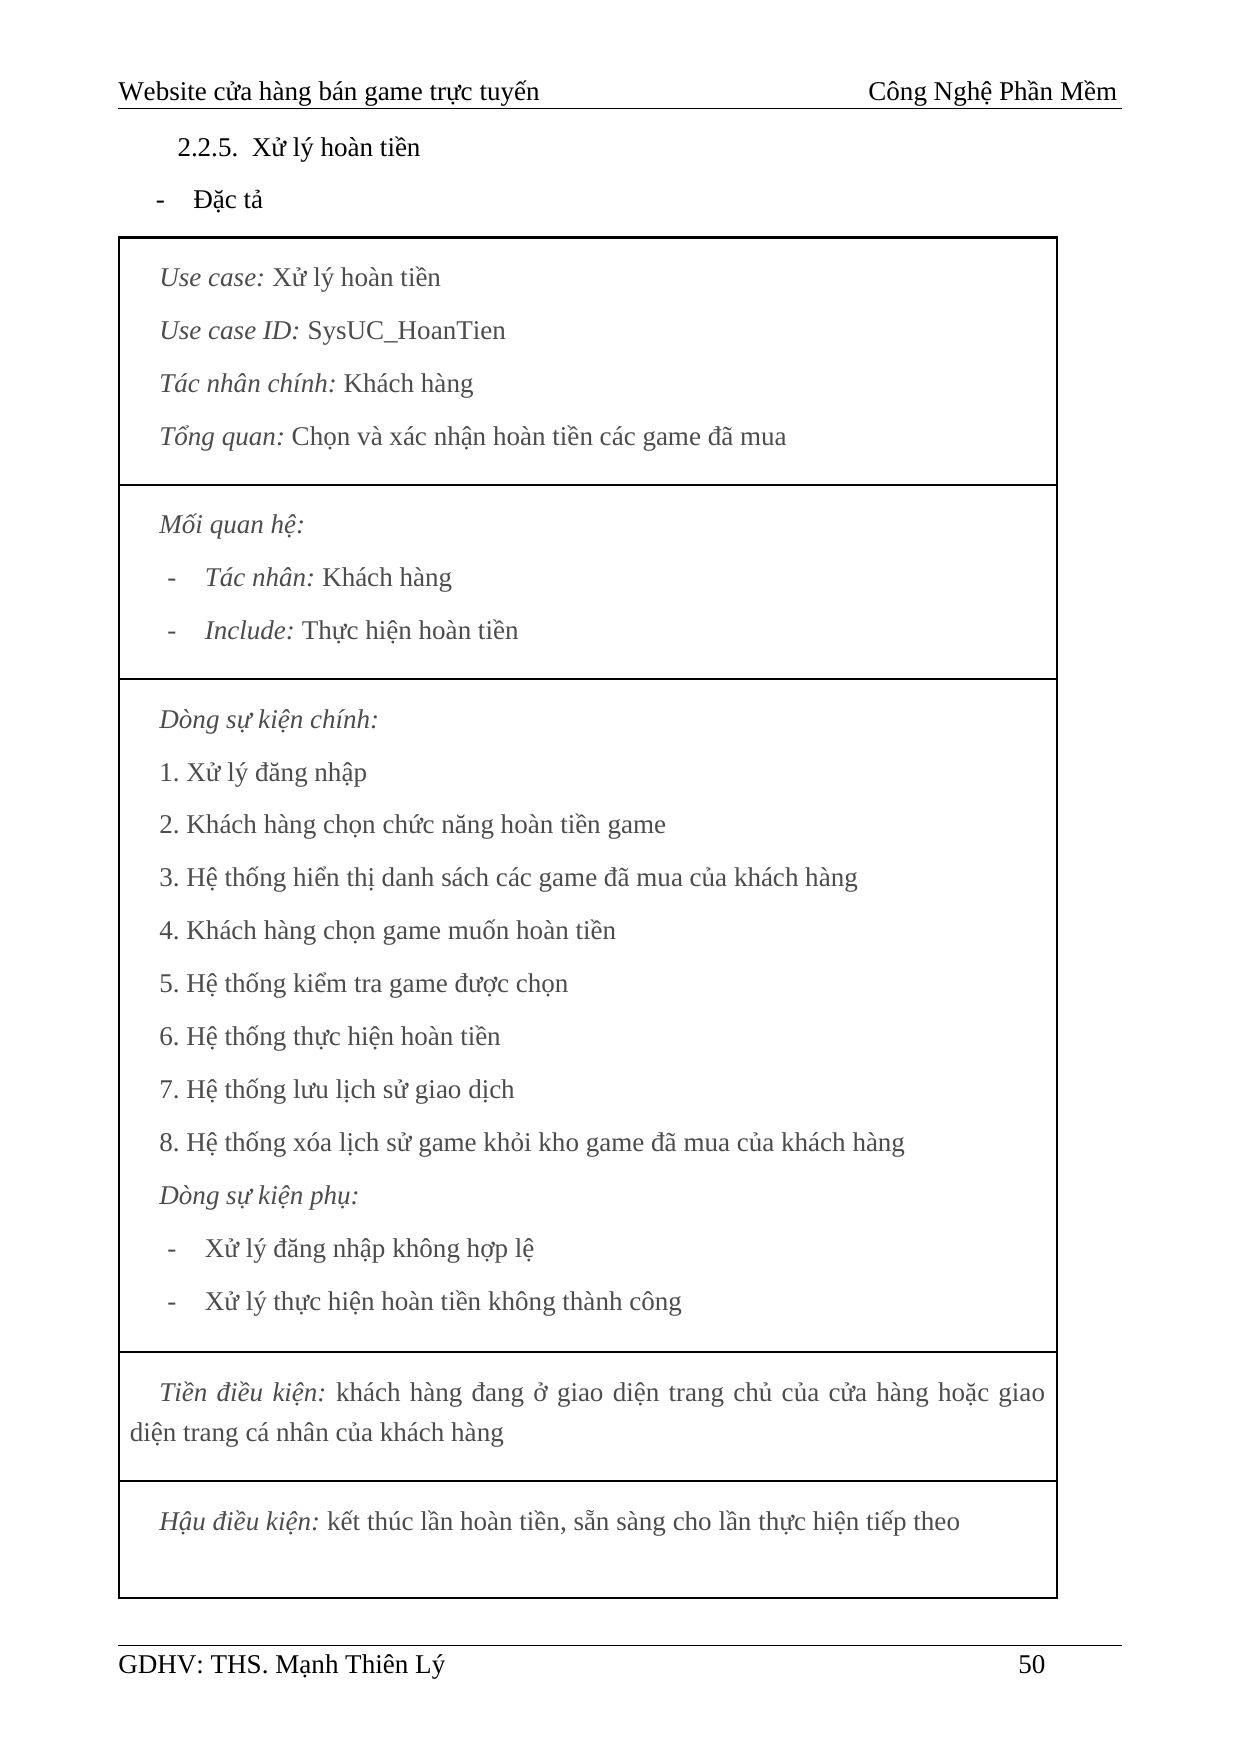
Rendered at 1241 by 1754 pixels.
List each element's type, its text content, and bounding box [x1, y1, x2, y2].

table_header Use case: Xử lý hoàn tiền Use case ID: SysUC_HoanTien Tác nhân chính: Khách hàng Tổng quan: Chọn và xác nhận hoàn tiền các game đã mua [120, 239, 1056, 483]
table_cell Hậu điều kiện: kết thúc lần hoàn tiền, sẵn sàng cho lần thực hiện tiếp theo [120, 1482, 1056, 1597]
subtitle Đặc tả [156, 183, 1122, 215]
table_cell Mối quan hệ: Tác nhân: Khách hàng Include: Thực hiện hoàn tiền [120, 486, 1056, 678]
subtitle Xử lý hoàn tiền [177, 131, 1122, 162]
table_cell Dòng sự kiện chính: 1. Xử lý đăng nhập 2. Khách hàng chọn chức năng hoàn tiền game 3. Hệ thống hiển thị danh sách các game đã mua của khách hàng 4. Khách hàng chọn game muốn hoàn tiền 5. Hệ thống kiểm tra game được chọn 6. Hệ thống thực hiện hoàn tiền 7. Hệ thống lưu lịch sử giao dịch 8. Hệ thống xóa lịch sử game khỏi kho game đã mua của khách hàng Dòng sự kiện phụ: Xử lý đăng nhập không hợp lệ Xử lý thực hiện hoàn tiền không thành công [120, 680, 1056, 1351]
table_cell Tiền điều kiện: khách hàng đang ở giao diện trang chủ của cửa hàng hoặc giao diện trang cá nhân của khách hàng [120, 1353, 1056, 1480]
